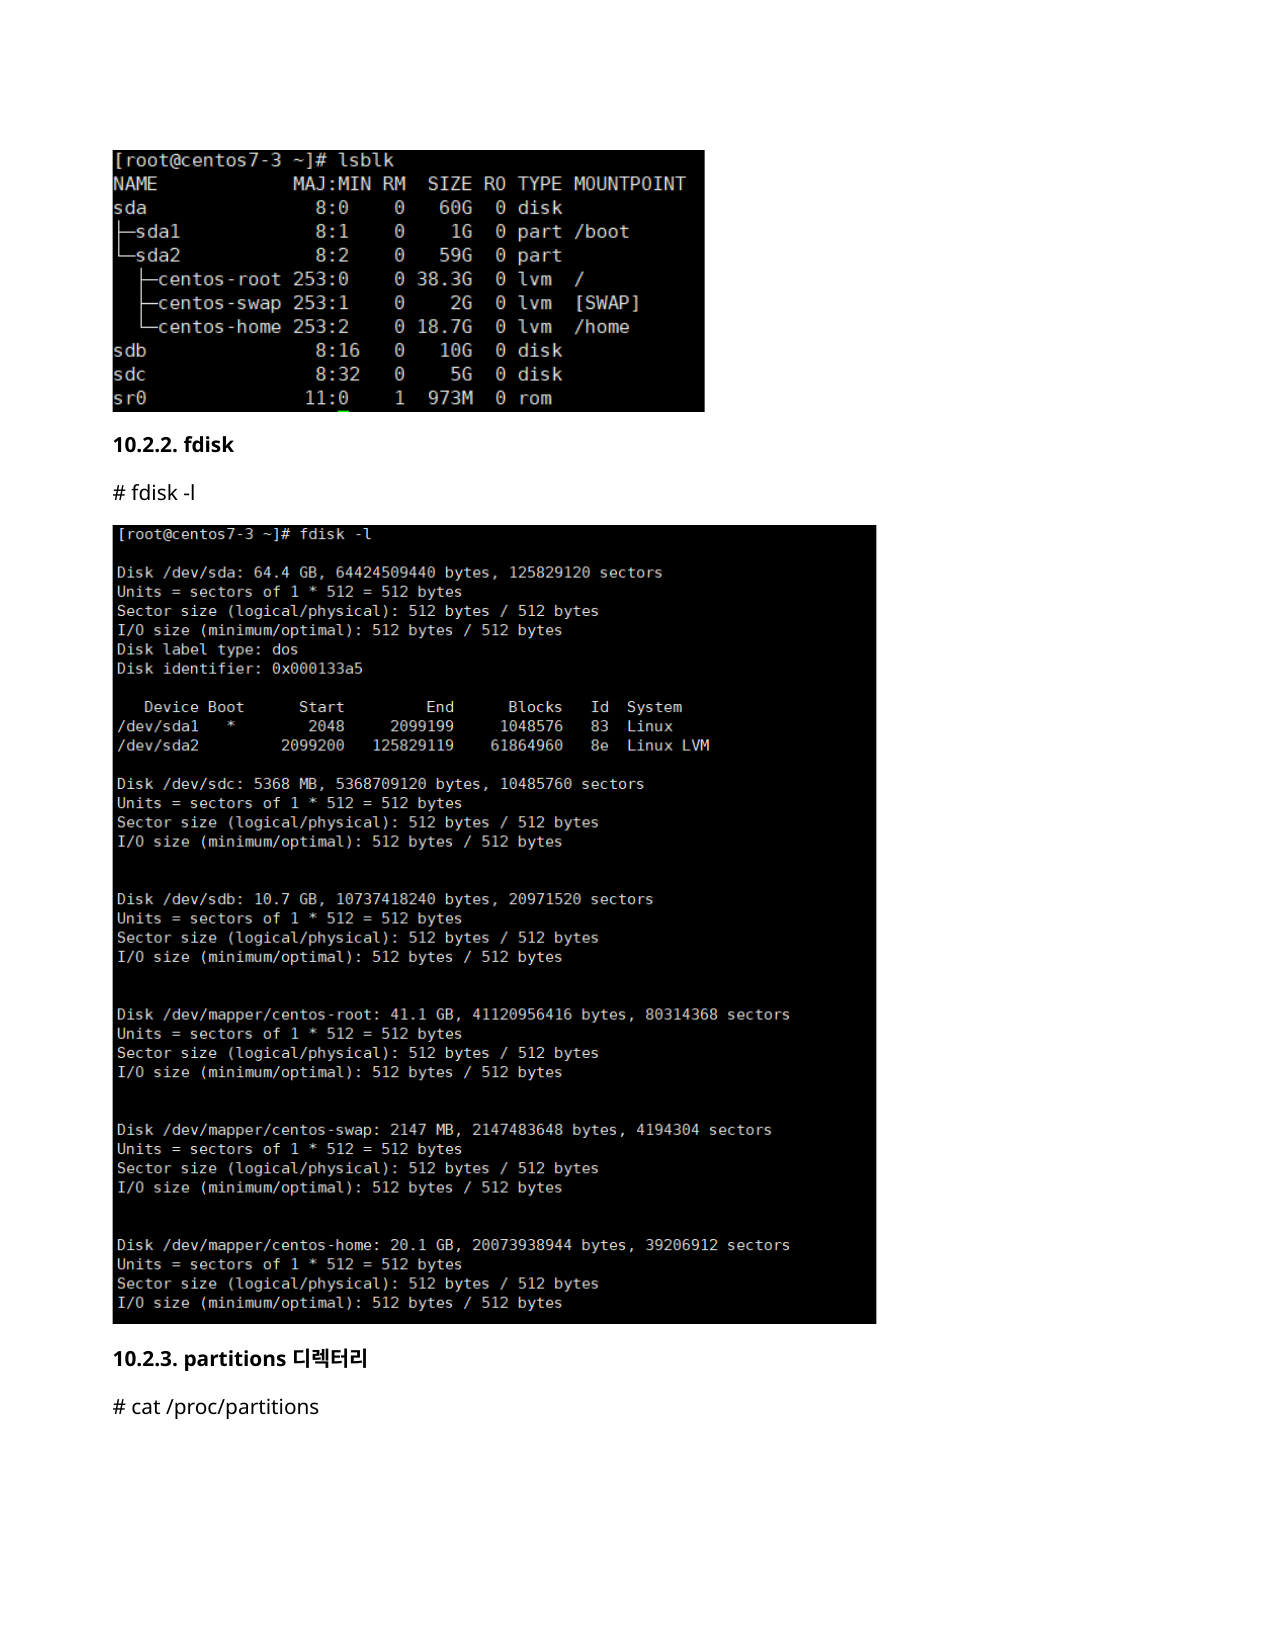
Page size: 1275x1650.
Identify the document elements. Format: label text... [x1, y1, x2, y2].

text 10.2.2. fdisk [112, 431, 1162, 459]
text # cat /proc/partitions [112, 1392, 1162, 1420]
text # fdisk -l [112, 478, 1162, 506]
picture [112, 150, 705, 412]
picture [112, 525, 877, 1324]
text 10.2.3. partitions 디렉터리 [112, 1342, 1162, 1373]
